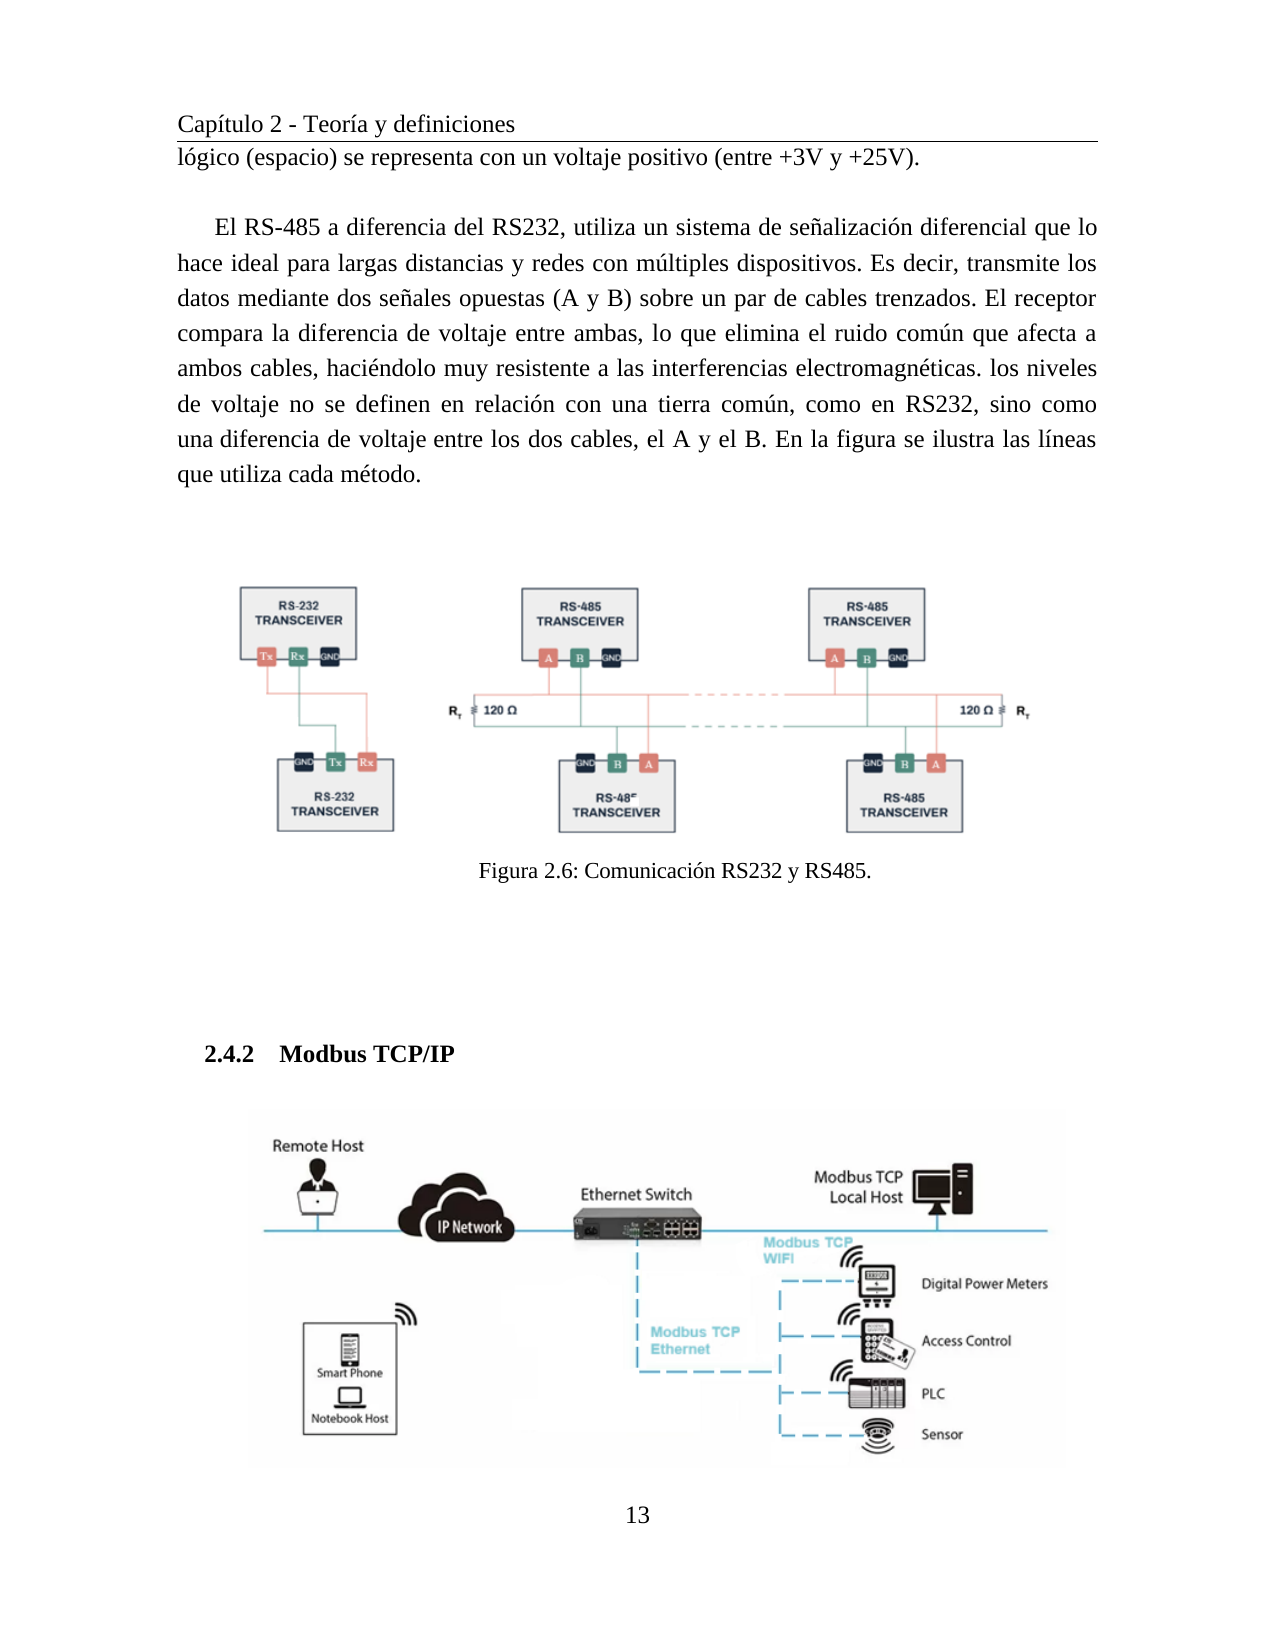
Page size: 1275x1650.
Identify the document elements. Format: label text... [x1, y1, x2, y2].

picture [214, 565, 1073, 851]
list Modbus TCP/IP [204, 1039, 1098, 1067]
text El RS-485 a diferencia del RS232, utiliza un sistema de señalización diferencial que lo hace ideal para largas distancias y redes con múltiples dispositivos. Es decir, transmite los datos mediante dos señales opuestas (A y B) sobre un par de cables trenzados. El receptor compara la diferencia de voltaje entre ambas, lo que elimina el ruido común que afecta a ambos cables, haciéndolo muy resistente a las interferencias electromagnéticas. los niveles de voltaje no se definen en relación con una tierra común, como en RS232, sino como una diferencia de voltaje entre los dos cables, el A y el B. En la figura se ilustra las líneas que utiliza cada método. [177, 212, 1098, 488]
picture [248, 1109, 1102, 1488]
text Figura 2.6: Comunicación RS232 y RS485. [150, 857, 1200, 883]
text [177, 142, 1098, 170]
